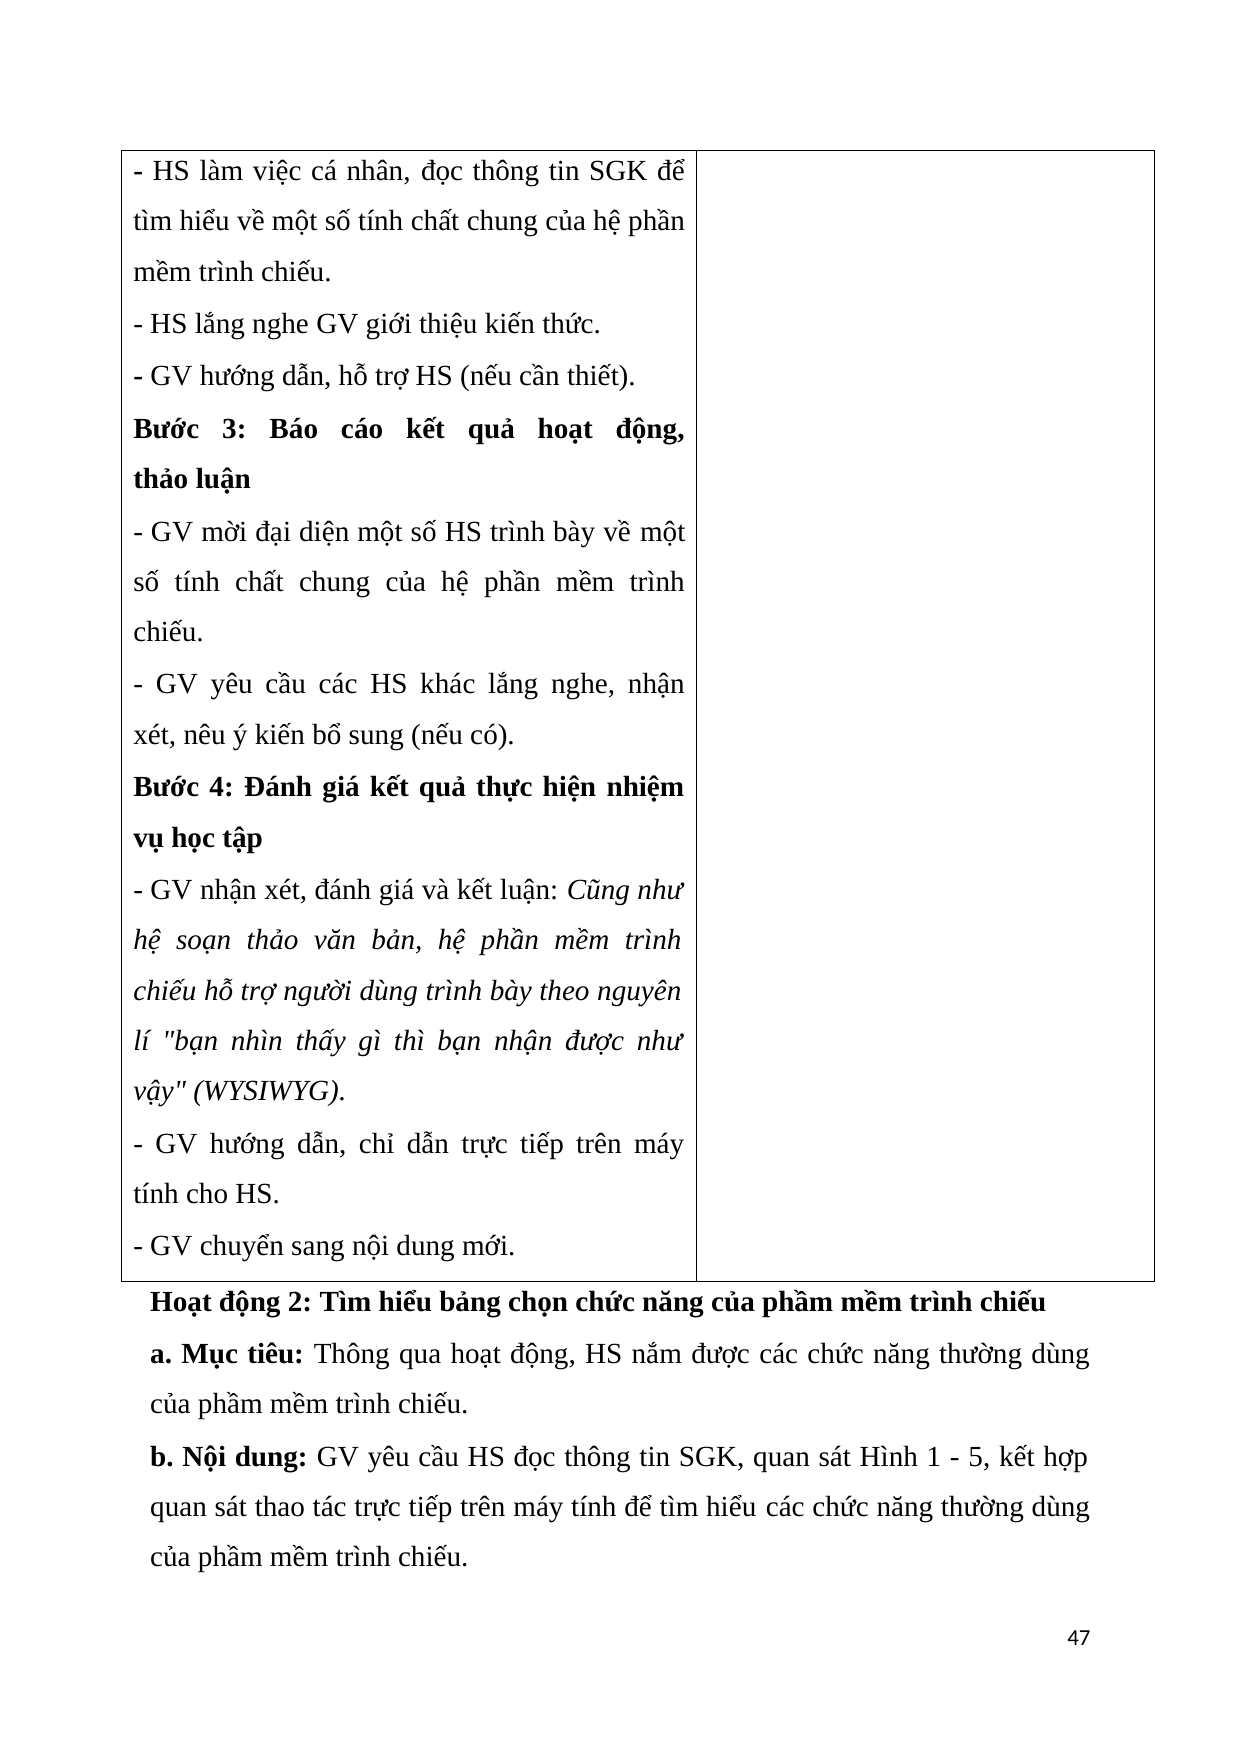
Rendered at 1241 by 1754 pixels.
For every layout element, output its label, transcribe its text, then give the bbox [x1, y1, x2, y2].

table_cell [122, 151, 696, 1281]
text b. Nội dung: GV yêu cầu HS đọc thông tin SGK, quan sát Hình 1 - 5, kết hợp quan sát thao tác trực tiếp trên máy tính để tìm hiểu các chức năng thường dùng của phầm mềm trình chiếu. [150, 1439, 1090, 1573]
text a. Mục tiêu: Thông qua hoạt động, HS nắm được các chức năng thường dùng của phầm mềm trình chiếu. [150, 1336, 1090, 1420]
text Hoạt động 2: Tìm hiểu bảng chọn chức năng của phầm mềm trình chiếu [150, 1284, 1090, 1317]
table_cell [697, 151, 1154, 1281]
